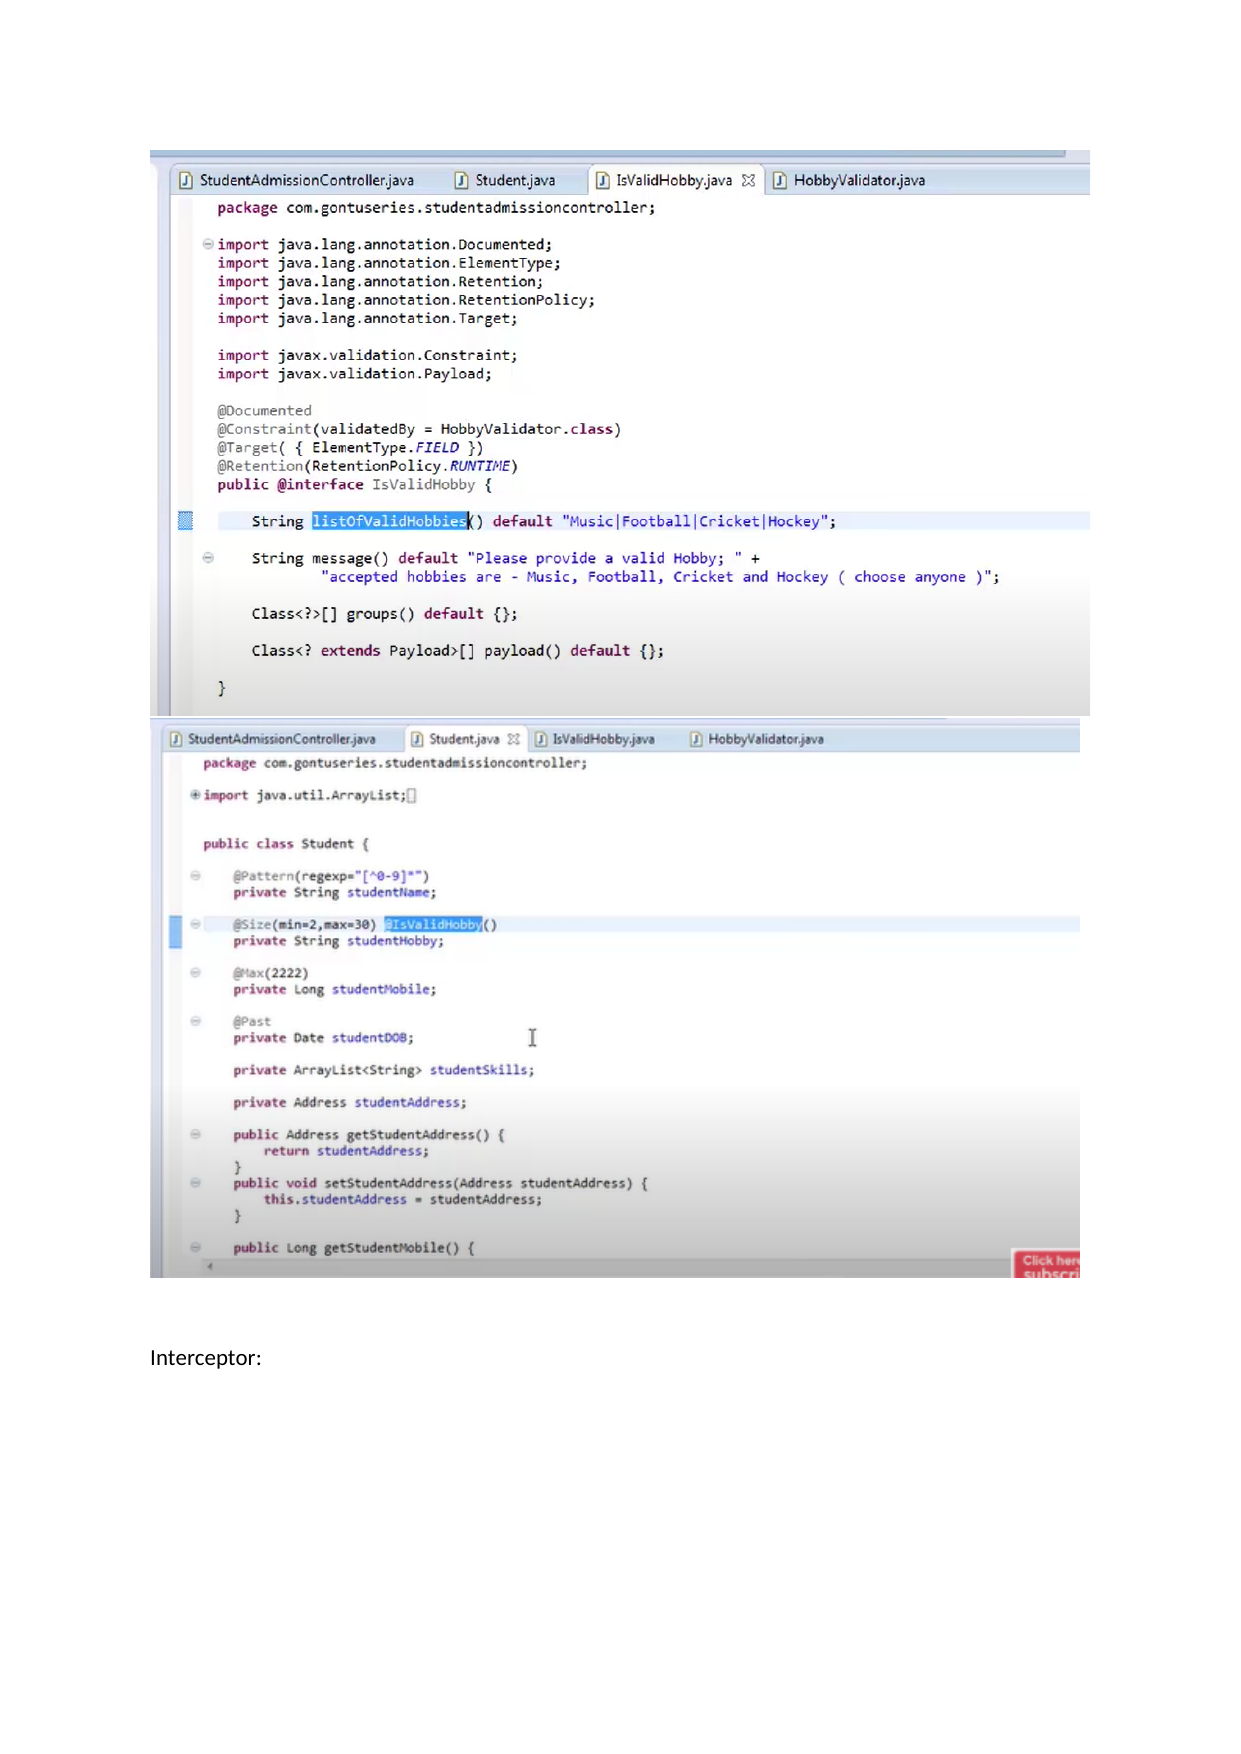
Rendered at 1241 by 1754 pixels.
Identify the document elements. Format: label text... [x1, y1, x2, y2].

text Interceptor: [150, 1343, 1090, 1371]
picture [150, 150, 1091, 716]
picture [150, 718, 1080, 1278]
